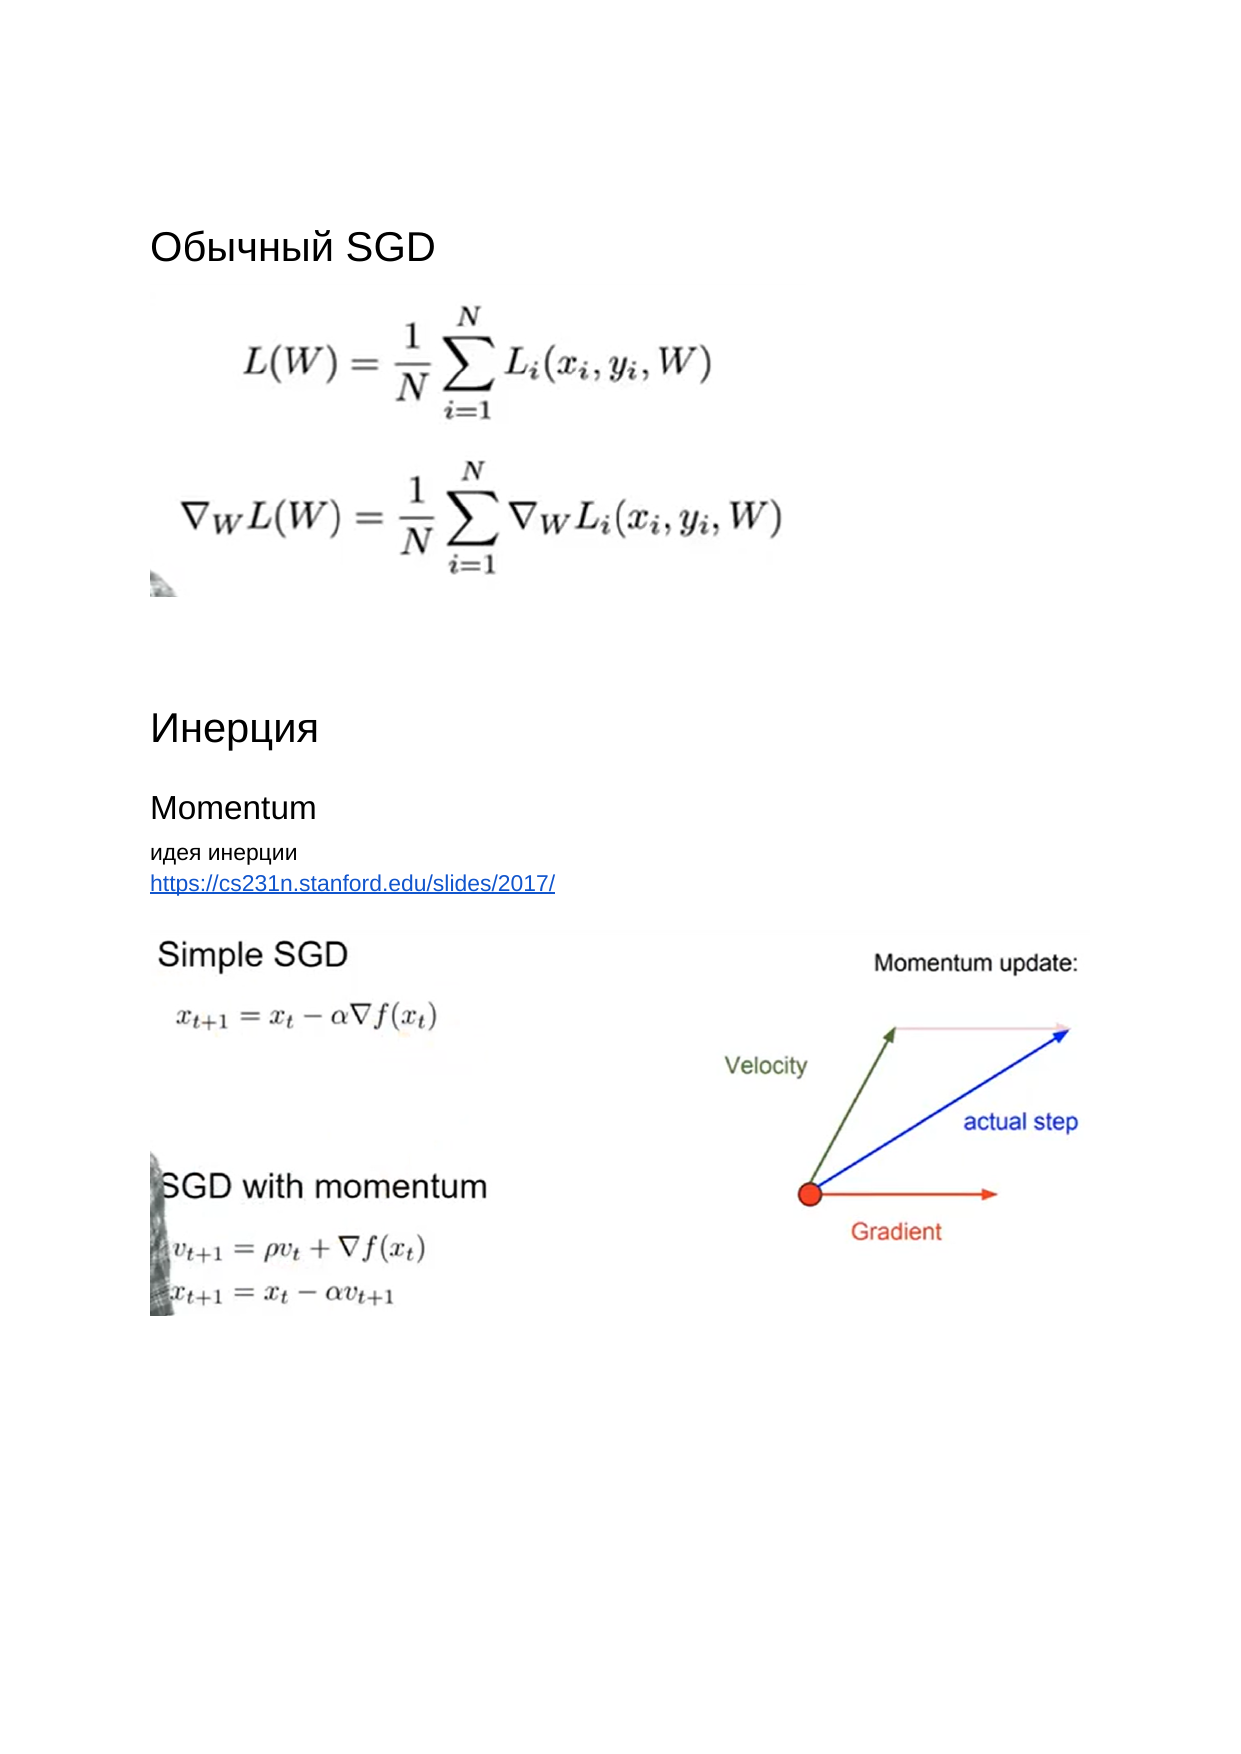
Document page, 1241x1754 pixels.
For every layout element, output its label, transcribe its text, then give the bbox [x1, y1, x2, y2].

text https://cs231n.stanford.edu/slides/2017/ [150, 869, 1090, 896]
text идея инерции [150, 839, 1090, 866]
subtitle Обычный SGD [150, 222, 1090, 270]
subtitle Инерция [150, 703, 1090, 751]
picture [150, 930, 1091, 1316]
subtitle Momentum [150, 788, 1090, 827]
picture [150, 282, 806, 597]
